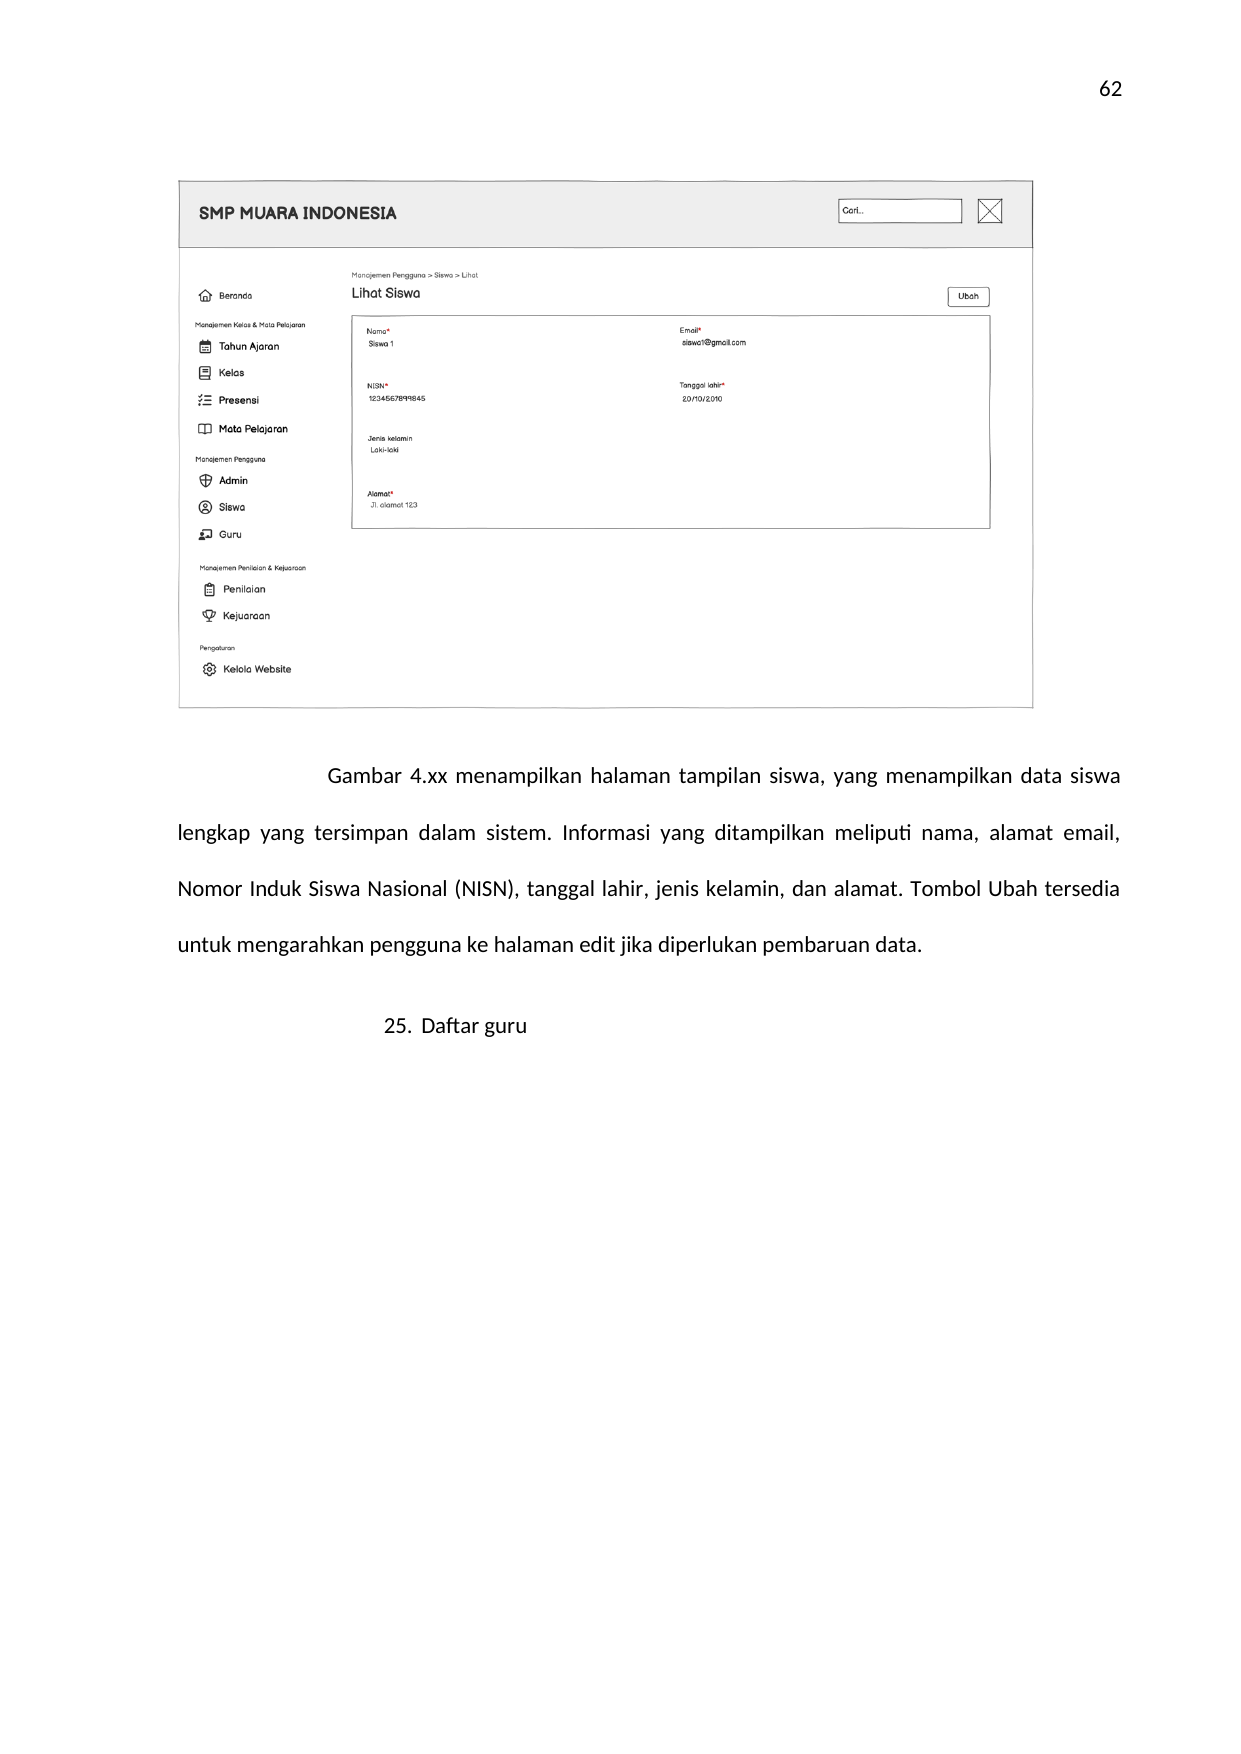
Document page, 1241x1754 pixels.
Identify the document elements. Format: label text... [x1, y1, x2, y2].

text Gambar 4.xx menampilkan halaman tampilan siswa, yang menampilkan data siswa lengkap yang tersimpan dalam sistem. Informasi yang ditampilkan meliputi nama, alamat email, Nomor Induk Siswa Nasional (NISN), tanggal lahir, jenis kelamin, dan alamat. Tombol Ubah tersedia untuk mengarahkan pengguna ke halaman edit jika diperlukan pembaruan data. [177, 762, 1122, 958]
picture [177, 180, 1034, 709]
list Daftar guru [383, 1011, 1122, 1039]
